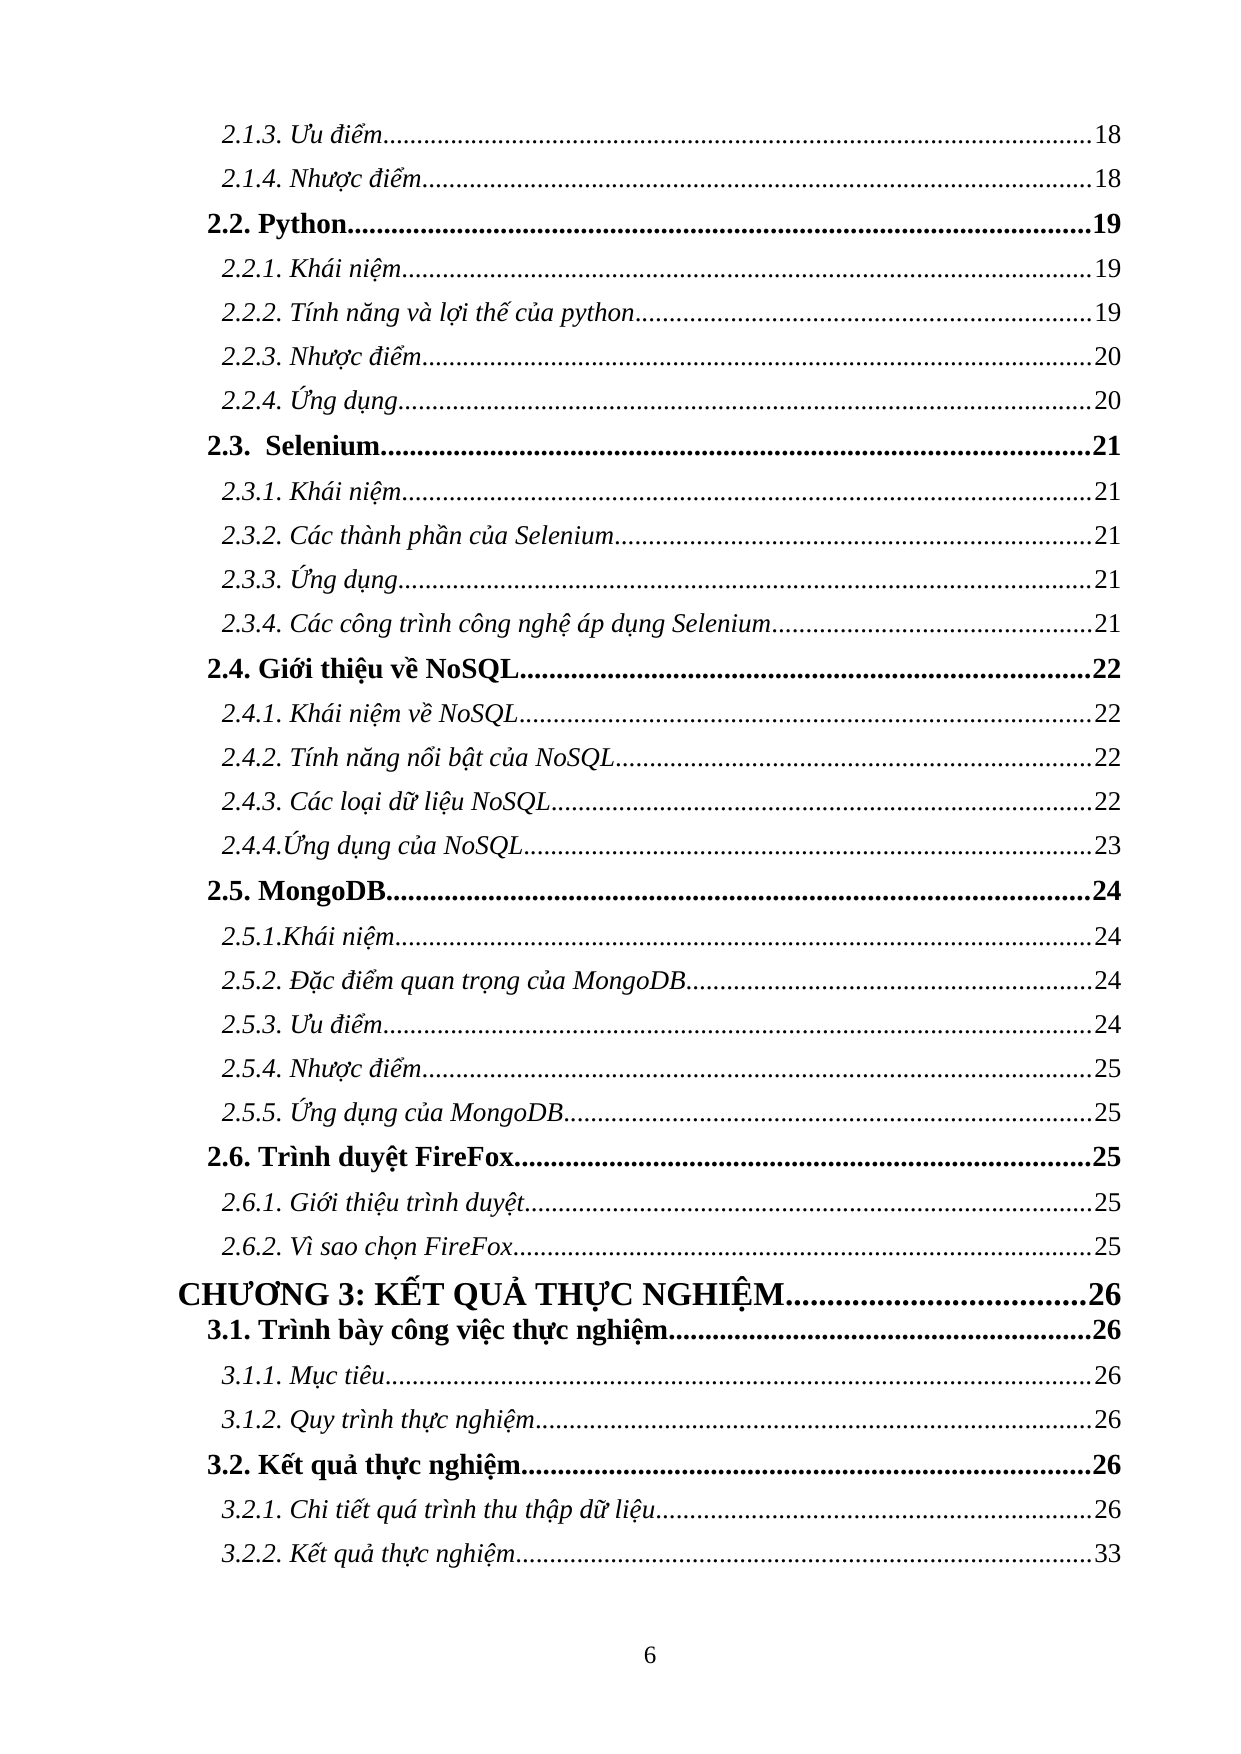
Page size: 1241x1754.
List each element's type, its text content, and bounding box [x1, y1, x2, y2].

text 2.5.5. Ứng dụng của MongoDB 25 [222, 1096, 1122, 1127]
text 2.3.3. Ứng dụng 21 [222, 563, 1122, 594]
text 2.4.2. Tính năng nổi bật của NoSQL 22 [222, 741, 1122, 772]
text 2.4.1. Khái niệm về NoSQL 22 [222, 697, 1122, 728]
text 3.2.2. Kết quả thực nghiệm 33 [222, 1537, 1122, 1568]
text 2.6.2. Vì sao chọn FireFox 25 [222, 1230, 1122, 1261]
text 2.2.1. Khái niệm 19 [222, 253, 1122, 284]
text 2.6.1. Giới thiệu trình duyệt 25 [222, 1186, 1122, 1217]
text 3.1.1. Mục tiêu 26 [222, 1359, 1122, 1390]
text 2.1.3. Ưu điểm 18 [222, 118, 1122, 149]
text 2.5.4. Nhược điểm 25 [222, 1052, 1122, 1083]
text 2.3.4. Các công trình công nghệ áp dụng Selenium 21 [222, 607, 1122, 638]
text 2.4.4.Ứng dụng của NoSQL 23 [222, 829, 1122, 860]
text 2.4. Giới thiệu về NoSQL 22 [207, 651, 1122, 684]
text 2.2.3. Nhược điểm 20 [222, 341, 1122, 372]
text 2.3.2. Các thành phần của Selenium 21 [222, 519, 1122, 550]
text 2.5.2. Đặc điểm quan trọng của MongoDB 24 [222, 964, 1122, 995]
text 2.2.4. Ứng dụng 20 [222, 384, 1122, 416]
text 2.6. Trình duyệt FireFox 25 [207, 1139, 1122, 1173]
text 2.2. Python 19 [207, 206, 1122, 239]
text 2.2.2. Tính năng và lợi thế của python 19 [222, 297, 1122, 328]
text 2.5.3. Ưu điểm 24 [222, 1008, 1122, 1039]
text 3.1.2. Quy trình thực nghiệm 26 [222, 1403, 1122, 1434]
text 2.4.3. Các loại dữ liệu NoSQL 22 [222, 785, 1122, 816]
text 2.3.1. Khái niệm 21 [222, 475, 1122, 506]
text 2.3. Selenium 21 [207, 428, 1122, 462]
text 3.2. Kết quả thực nghiệm 26 [207, 1447, 1122, 1480]
text 2.5.1.Khái niệm 24 [222, 920, 1122, 951]
text 3.1. Trình bày công việc thực nghiệm 26 [207, 1312, 1122, 1346]
text 2.5. MongoDB 24 [207, 873, 1122, 907]
text 3.2.1. Chi tiết quá trình thu thập dữ liệu 26 [222, 1493, 1122, 1524]
text 2.1.4. Nhược điểm 18 [222, 162, 1122, 193]
text CHƯƠNG 3: KẾT QUẢ THỰC NGHIỆM 26 [177, 1274, 1122, 1312]
